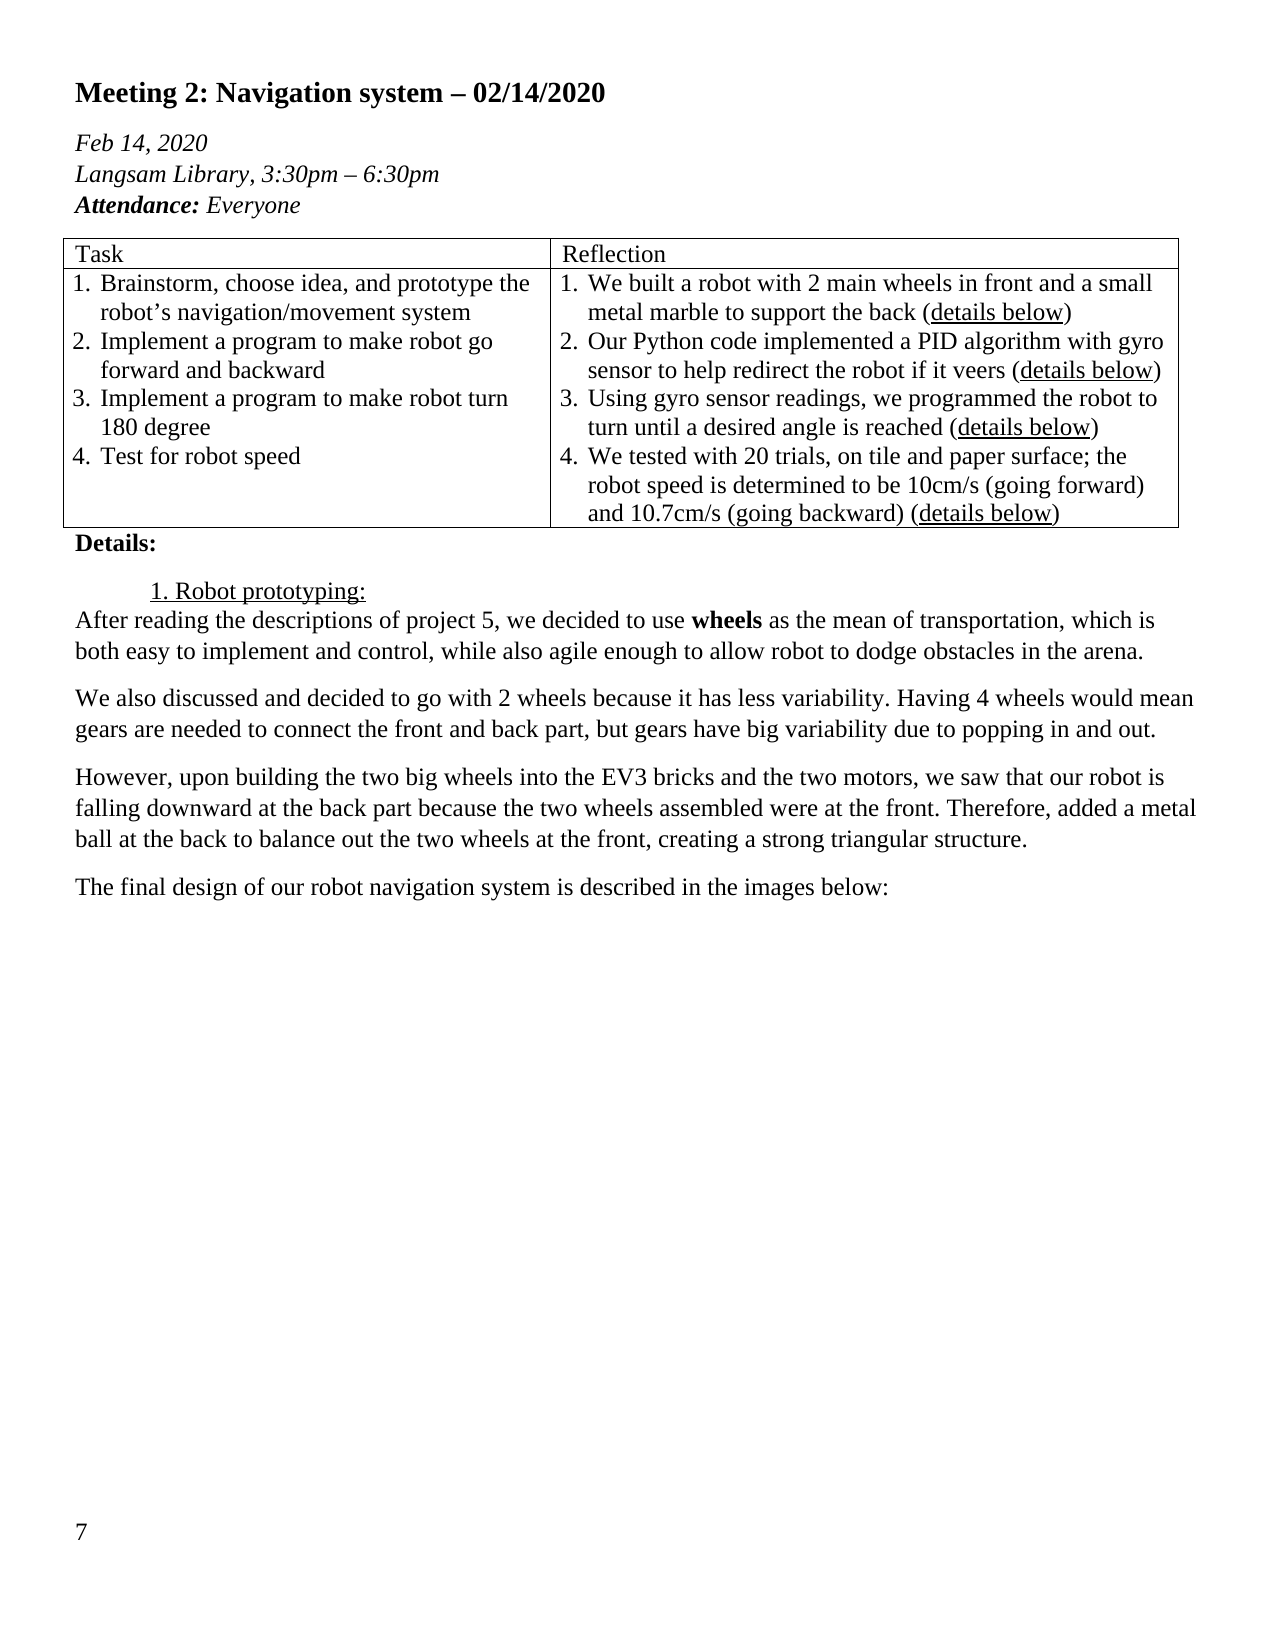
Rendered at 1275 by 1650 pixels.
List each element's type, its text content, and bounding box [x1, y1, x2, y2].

table_cell We built a robot with 2 main wheels in front and a small metal marble to support the back (details below) Our Python code implemented a PID algorithm with gyro sensor to help redirect the robot if it veers (details below) Using gyro sensor readings, we programmed the robot to turn until a desired angle is reached (details below) We tested with 20 trials, on tile and paper surface; the robot speed is determined to be 10cm/s (going forward) and 10.7cm/s (going backward) (details below) [551, 269, 1178, 527]
text Details: [75, 528, 1200, 557]
subtitle 1. Robot prototyping: [75, 576, 1200, 605]
text However, upon building the two big wheels into the EV3 bricks and the two motors, we saw that our robot is falling downward at the back part because the two wheels assembled were at the front. Therefore, added a metal ball at the back to balance out the two wheels at the front, creating a strong triangular structure. [75, 762, 1200, 853]
text Feb 14, 2020 Langsam Library, 3:30pm – 6:30pm Attendance: Everyone [75, 128, 1200, 219]
table_header Task [64, 239, 550, 267]
text We also discussed and decided to go with 2 wheels because it has less variability. Having 4 wheels would mean gears are needed to connect the front and back part, but gears have big variability due to popping in and out. [75, 683, 1200, 743]
table_cell Brainstorm, choose idea, and prototype the robot’s navigation/movement system Implement a program to make robot go forward and backward Implement a program to make robot turn 180 degree Test for robot speed [64, 269, 550, 527]
subtitle Meeting 2: Navigation system – 02/14/2020 [75, 75, 1200, 108]
text The final design of our robot navigation system is described in the images below: [75, 872, 1200, 901]
text After reading the descriptions of project 5, we decided to use wheels as the mean of transportation, which is both easy to implement and control, while also agile enough to allow robot to dodge obstacles in the arena. [75, 605, 1200, 664]
table_header Reflection [551, 239, 1178, 267]
